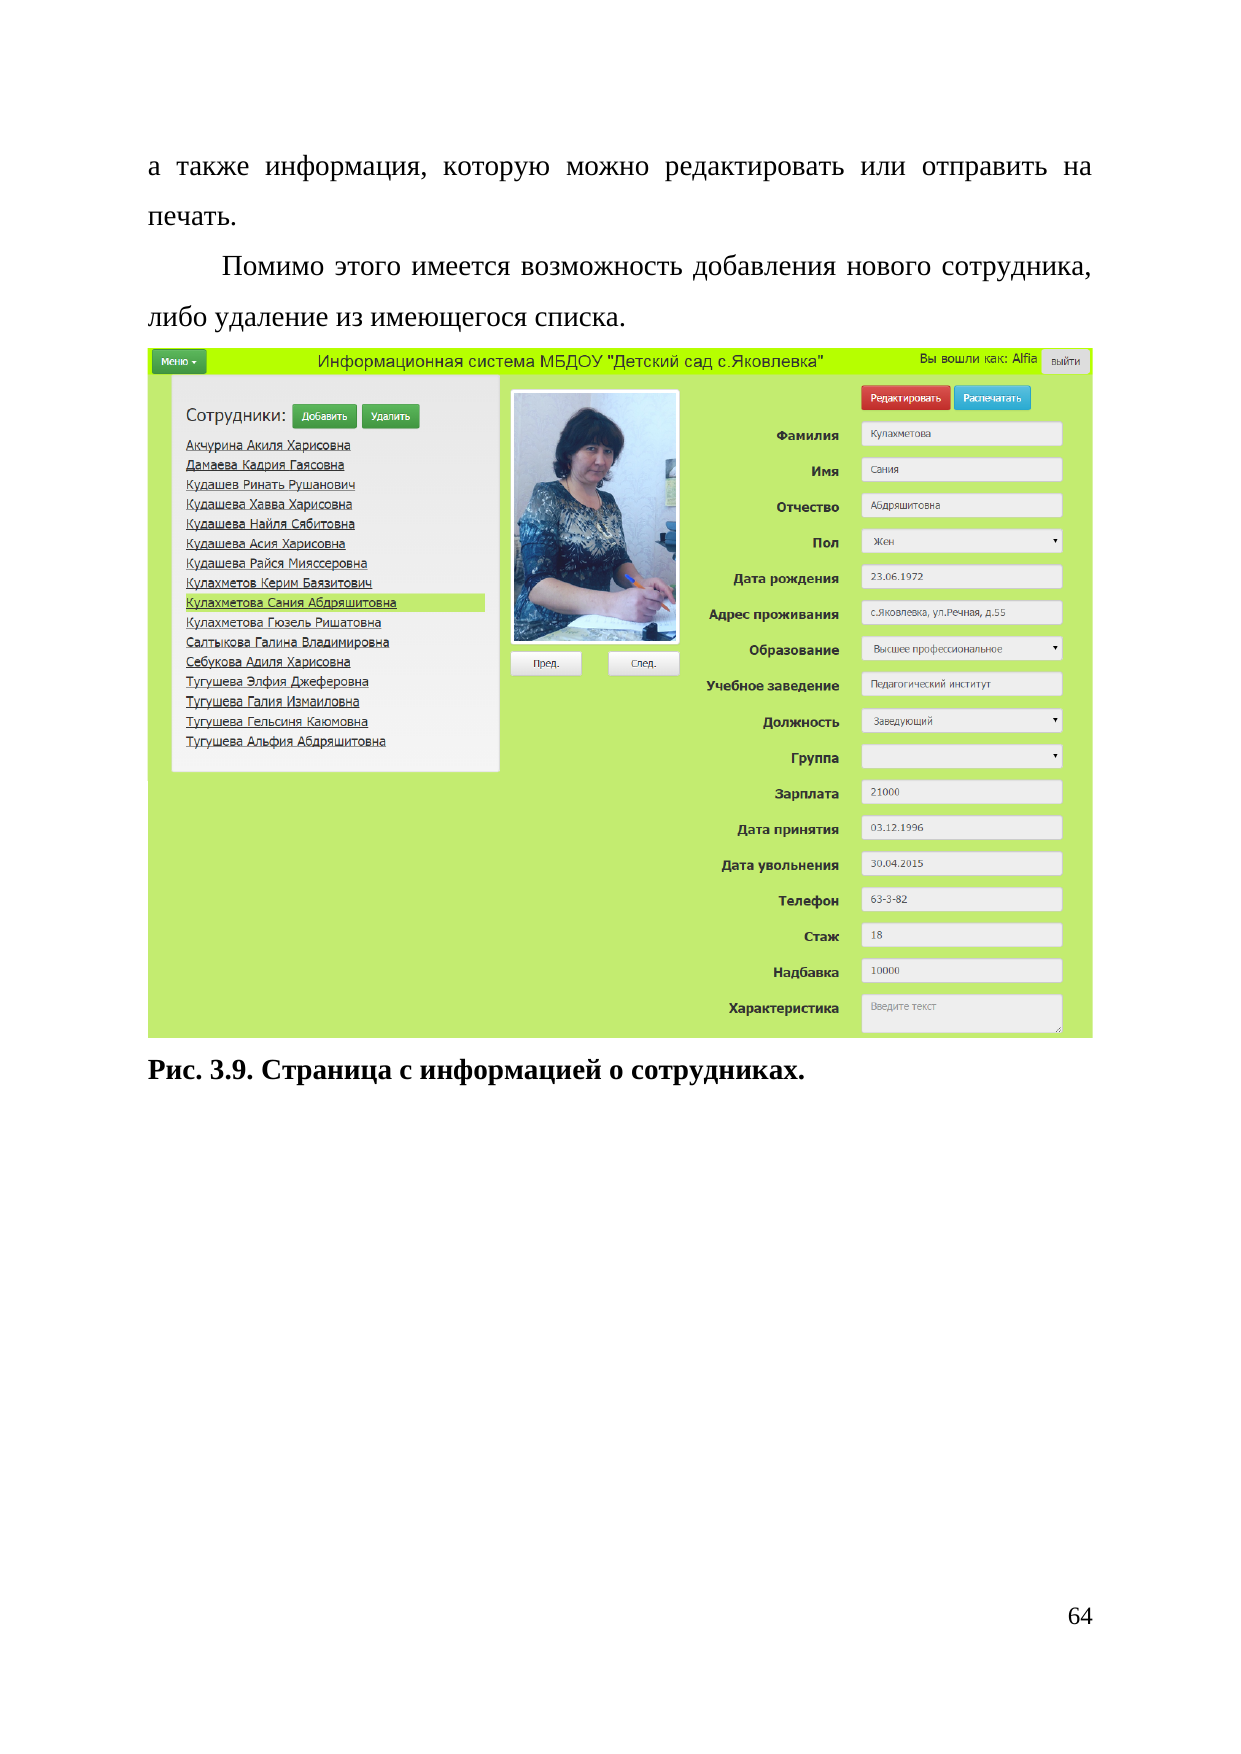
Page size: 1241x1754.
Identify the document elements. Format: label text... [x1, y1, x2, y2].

list Помимо этого имеется возможность добавления нового сотрудника, либо удаление из имеющегося списка. [148, 248, 1092, 332]
text Рис. 3.9. Страница с информацией о сотрудниках. [148, 1052, 1092, 1086]
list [148, 148, 1092, 232]
picture [147, 348, 1093, 1038]
